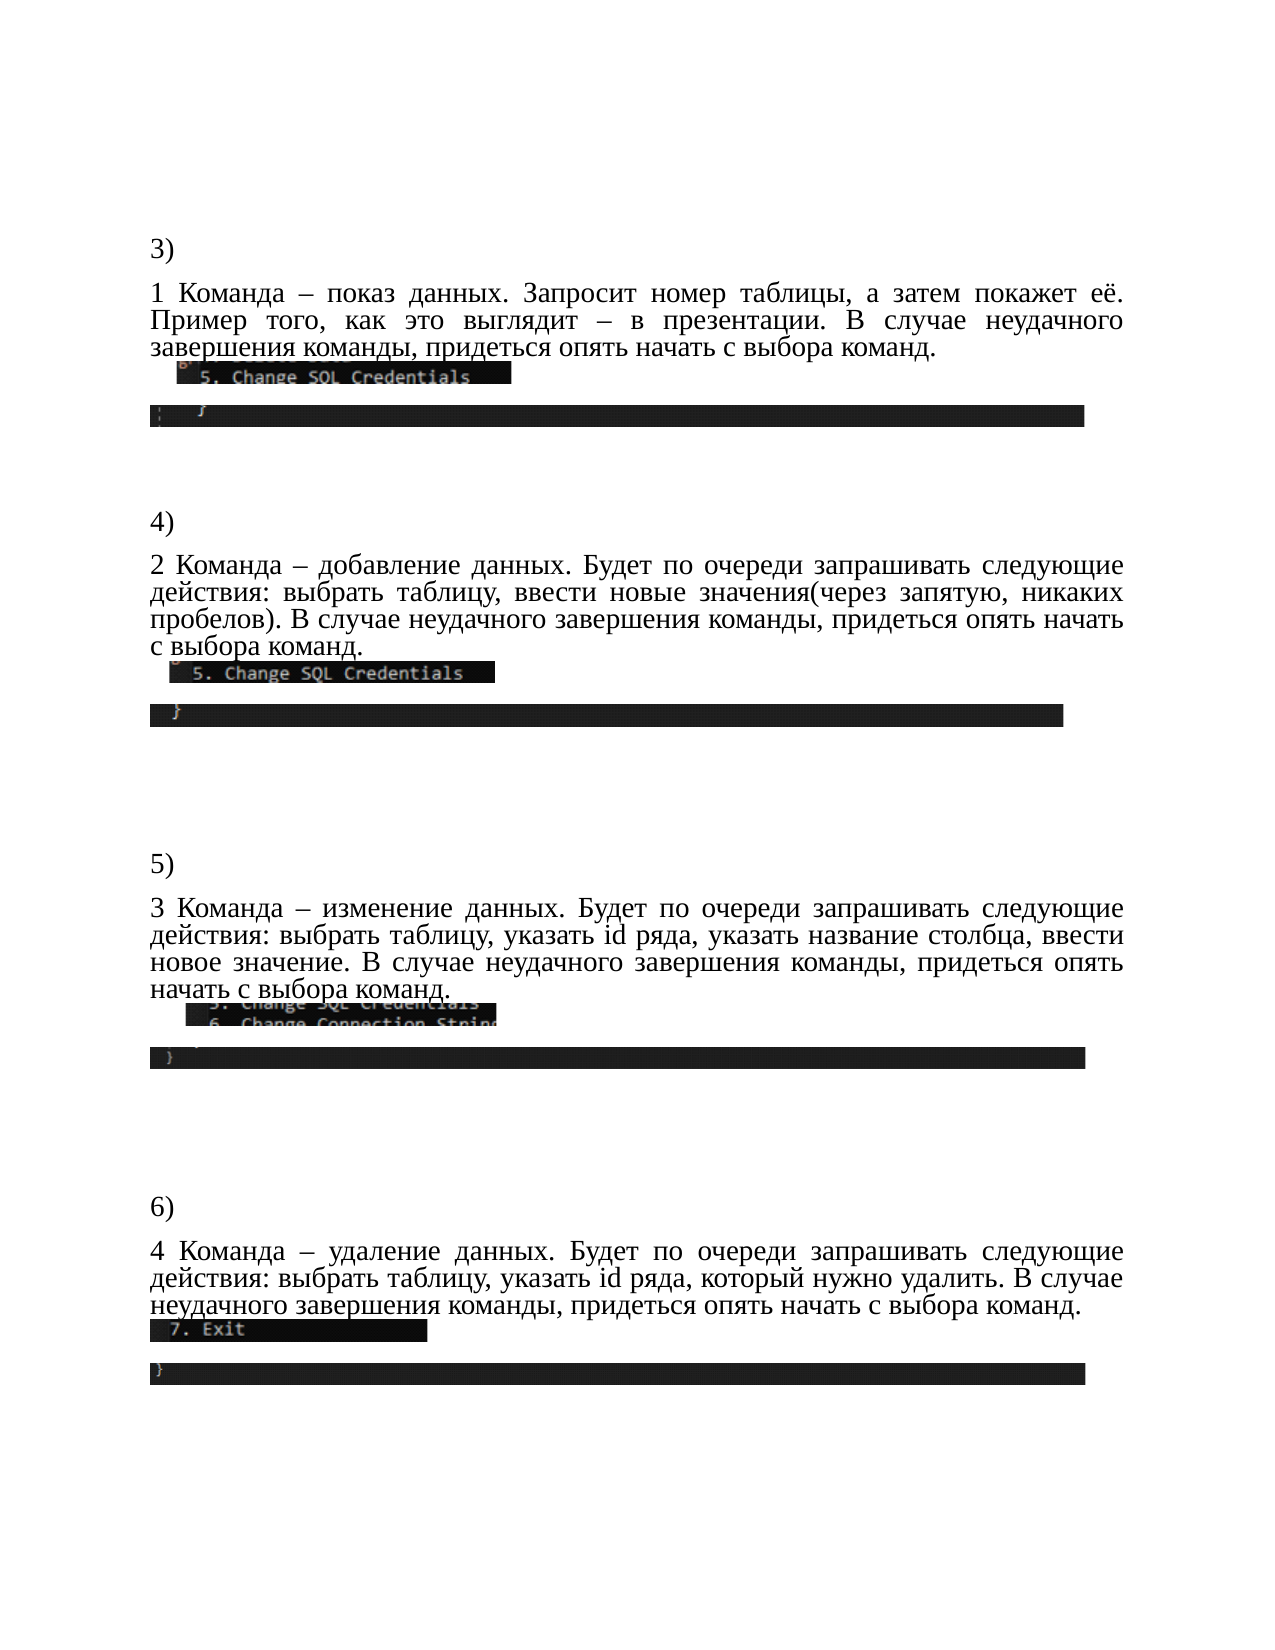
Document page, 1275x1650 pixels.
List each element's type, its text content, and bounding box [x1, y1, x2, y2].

text 4 Команда – удаление данных. Будет по очереди запрашивать следующие действия: выбрать таблицу, указать id ряда, который нужно удалить. В случае неудачного завершения команды, придеться опять начать с выбора команд. [150, 1239, 1125, 1320]
text 3 Команда – изменение данных. Будет по очереди запрашивать следующие действия: выбрать таблицу, указать id ряда, указать название столбца, ввести новое значение. В случае неудачного завершения команды, придеться опять начать с выбора команд. [150, 896, 1125, 1004]
text 3) [150, 237, 1125, 264]
text 1 Команда – показ данных. Запросит номер таблицы, а затем покажет её. Пример того, как это выглядит – в презентации. В случае неудачного завершения команды, придеться опять начать с выбора команд. [150, 281, 1125, 362]
text 5) [150, 852, 1125, 879]
text 2 Команда – добавление данных. Будет по очереди запрашивать следующие действия: выбрать таблицу, ввести новые значения(через запятую, никаких пробелов). В случае неудачного завершения команды, придеться опять начать с выбора команд. [150, 553, 1125, 661]
text 4) [150, 509, 1125, 536]
text 6) [150, 1195, 1125, 1222]
